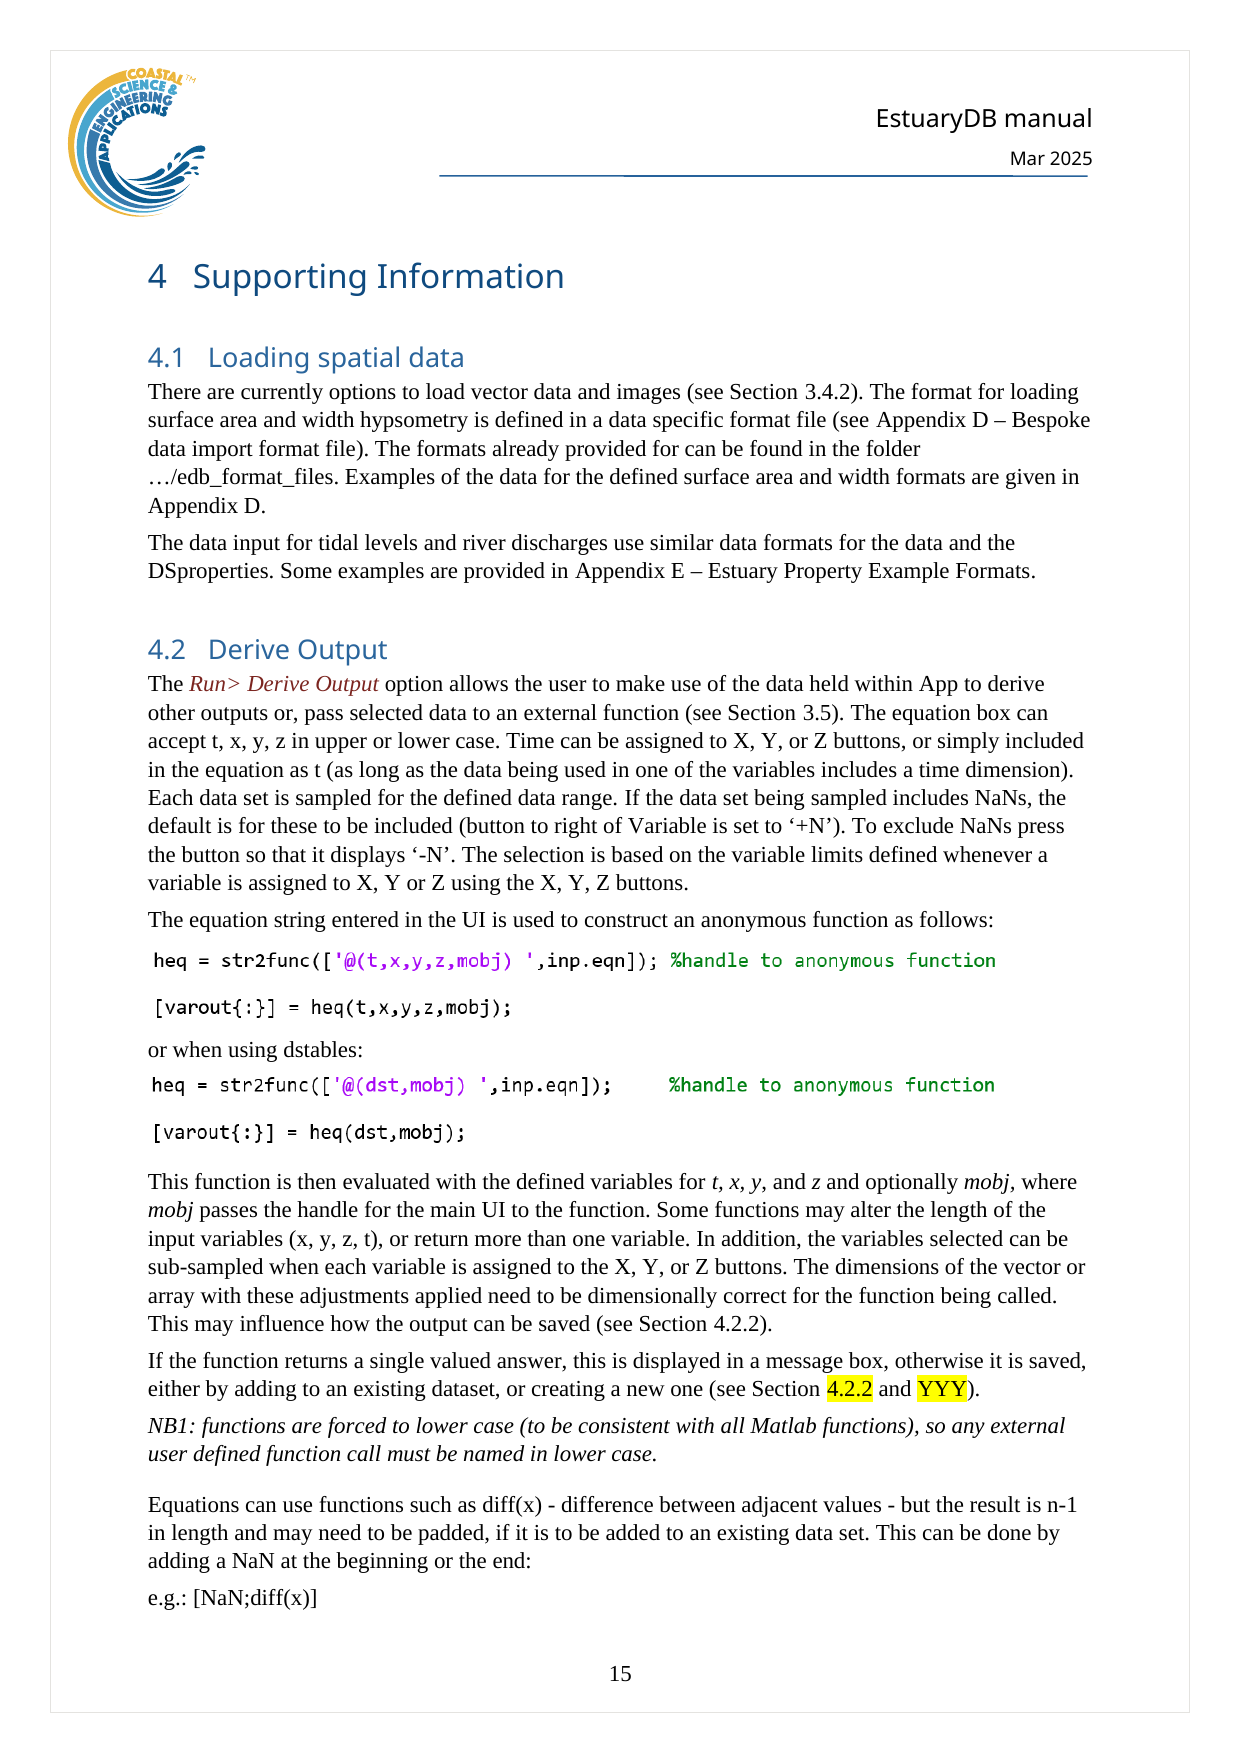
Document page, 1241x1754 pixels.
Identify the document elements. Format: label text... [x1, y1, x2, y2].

picture [147, 947, 1013, 1021]
text There are currently options to load vector data and images (see Section 3.4.2). The format for loading surface area and width hypsometry is defined in a data specific format file (see Appendix D – Bespoke data import format file). The formats already provided for can be found in the folder …/edb_format_files. Examples of the data for the defined surface area and width formats are given in Appendix D. [148, 378, 1093, 518]
text e.g.: [NaN;diff(x)] [148, 1584, 1093, 1611]
text or when using dstables: [148, 1036, 1093, 1062]
text NB1: functions are forced to lower case (to be consistent with all Matlab functions), so any external user defined function call must be named in lower case. [148, 1412, 1093, 1467]
text The data input for tidal levels and river discharges use similar data formats for the data and the DSproperties. Some examples are provided in Appendix E – Estuary Property Example Formats. [148, 529, 1093, 583]
text The Run> Derive Output option allows the user to make use of the data held within App to derive other outputs or, pass selected data to an external function (see Section 3.5). The equation box can accept t, x, y, z in upper or lower case. Time can be assigned to X, Y, or Z buttons, or simply included in the equation as t (as long as the data being used in one of the variables includes a time dimension). Each data set is sampled for the defined data range. If the data set being sampled includes NaNs, the default is for these to be included (button to right of Variable is set to ‘+N’). To exclude NaNs press the button so that it displays ‘-N’. The selection is based on the variable limits defined whenever a variable is assigned to X, Y or Z using the X, Y, Z buttons. [148, 670, 1093, 896]
text If the function returns a single valued answer, this is displayed in a message box, otherwise it is saved, either by adding to an existing dataset, or creating a new one (see Section 4.2.2 and YYY). [148, 1347, 1093, 1402]
subtitle Derive Output [148, 631, 1093, 667]
text Equations can use functions such as diff(x) - difference between adjacent values - but the result is n-1 in length and may need to be padded, if it is to be added to an existing data set. This can be done by adding a NaN at the beginning or the end: [148, 1491, 1093, 1574]
text This function is then evaluated with the defined variables for t, x, y, and z and optionally mobj, where mobj passes the handle for the main UI to the function. Some functions may alter the length of the input variables (x, y, z, t), or return more than one variable. In addition, the variables selected can be sub-sampled when each variable is assigned to the X, Y, or Z buttons. The dimensions of the vector or array with these adjustments applied need to be dimensionally correct for the function being called. This may influence how the output can be saved (see Section 4.2.2). [148, 1168, 1093, 1336]
text The equation string entered in the UI is used to construct an anonymous function as follows: [148, 906, 1093, 933]
subtitle Loading spatial data [148, 338, 1093, 375]
picture [147, 1074, 995, 1146]
subtitle Supporting Information [148, 253, 1093, 298]
